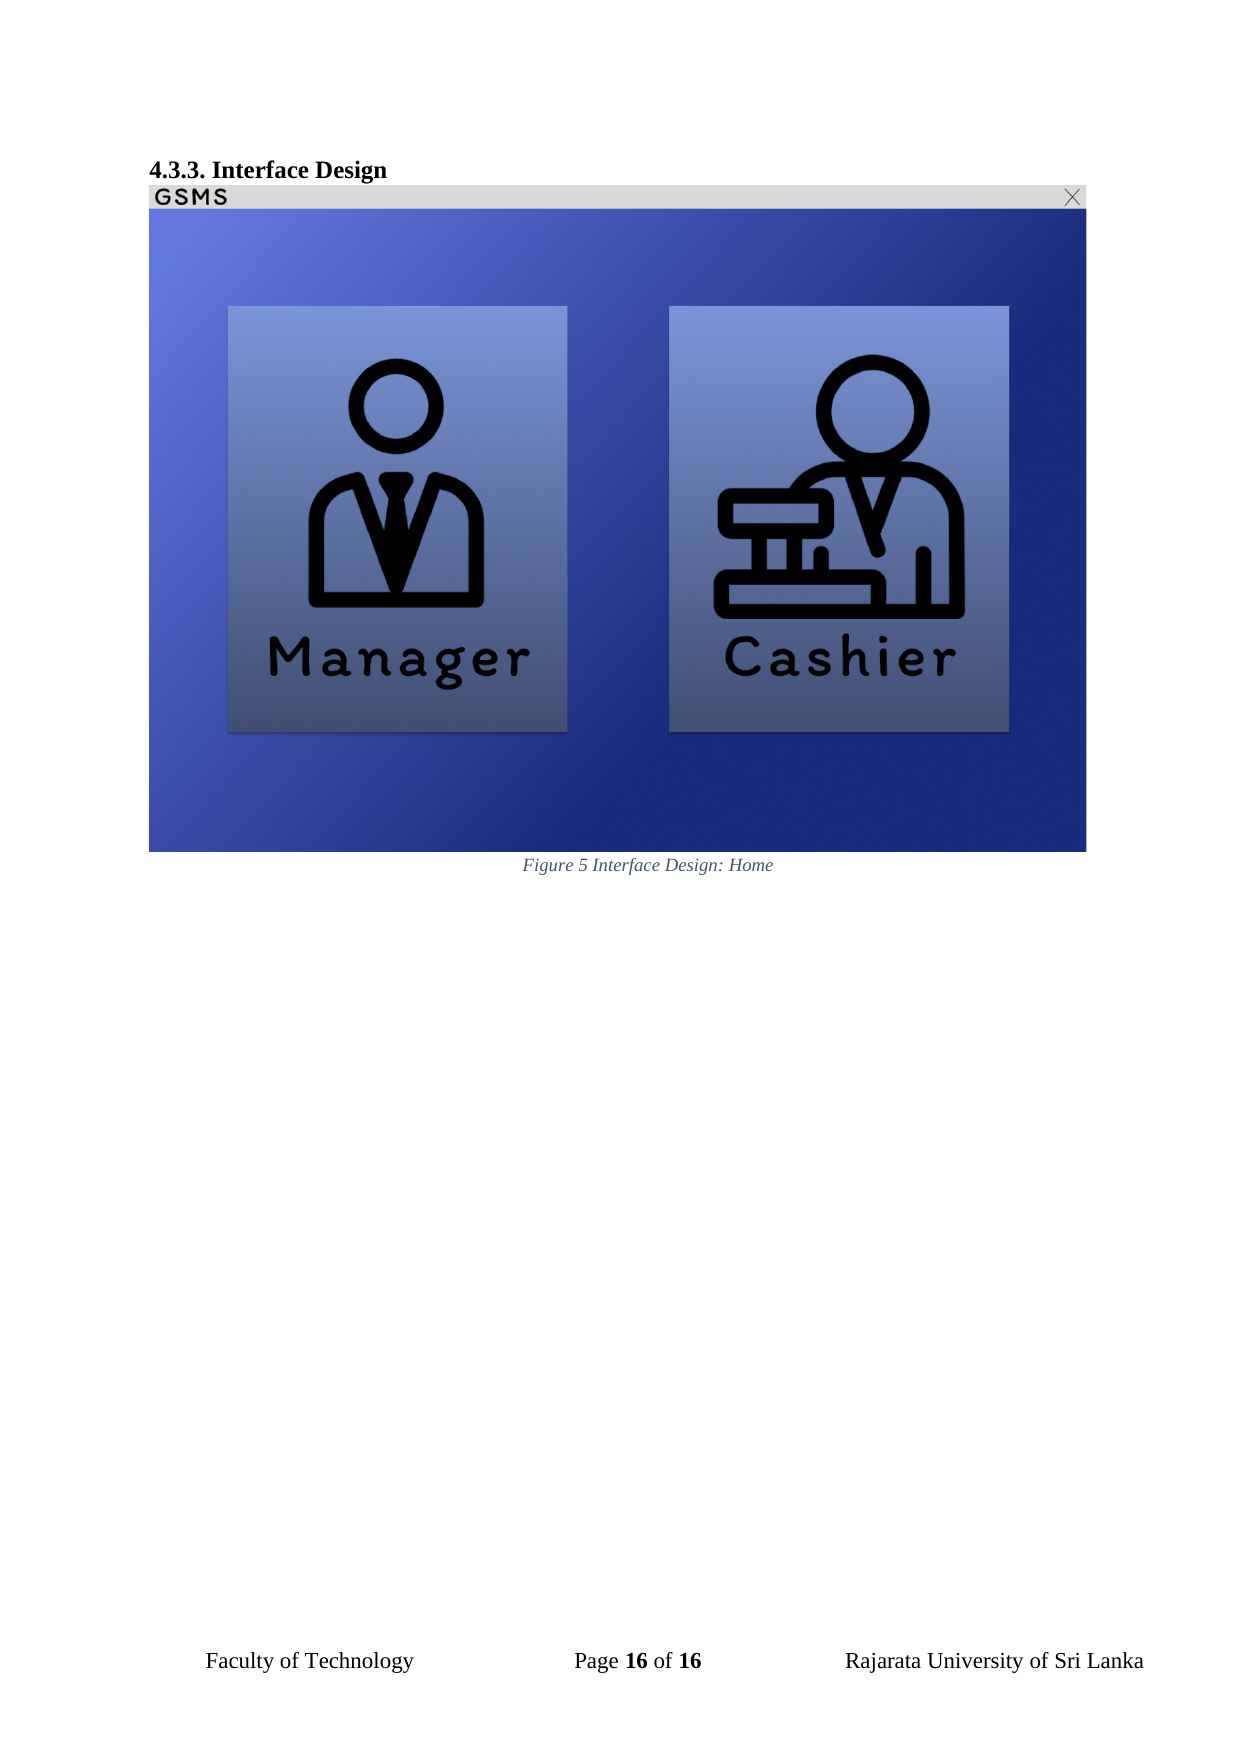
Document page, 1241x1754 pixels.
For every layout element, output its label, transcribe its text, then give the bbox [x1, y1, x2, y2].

picture [149, 185, 1087, 852]
subtitle 4.3.3. Interface Design [149, 155, 1149, 183]
text Figure 5 Interface Design: Home [149, 854, 1149, 876]
